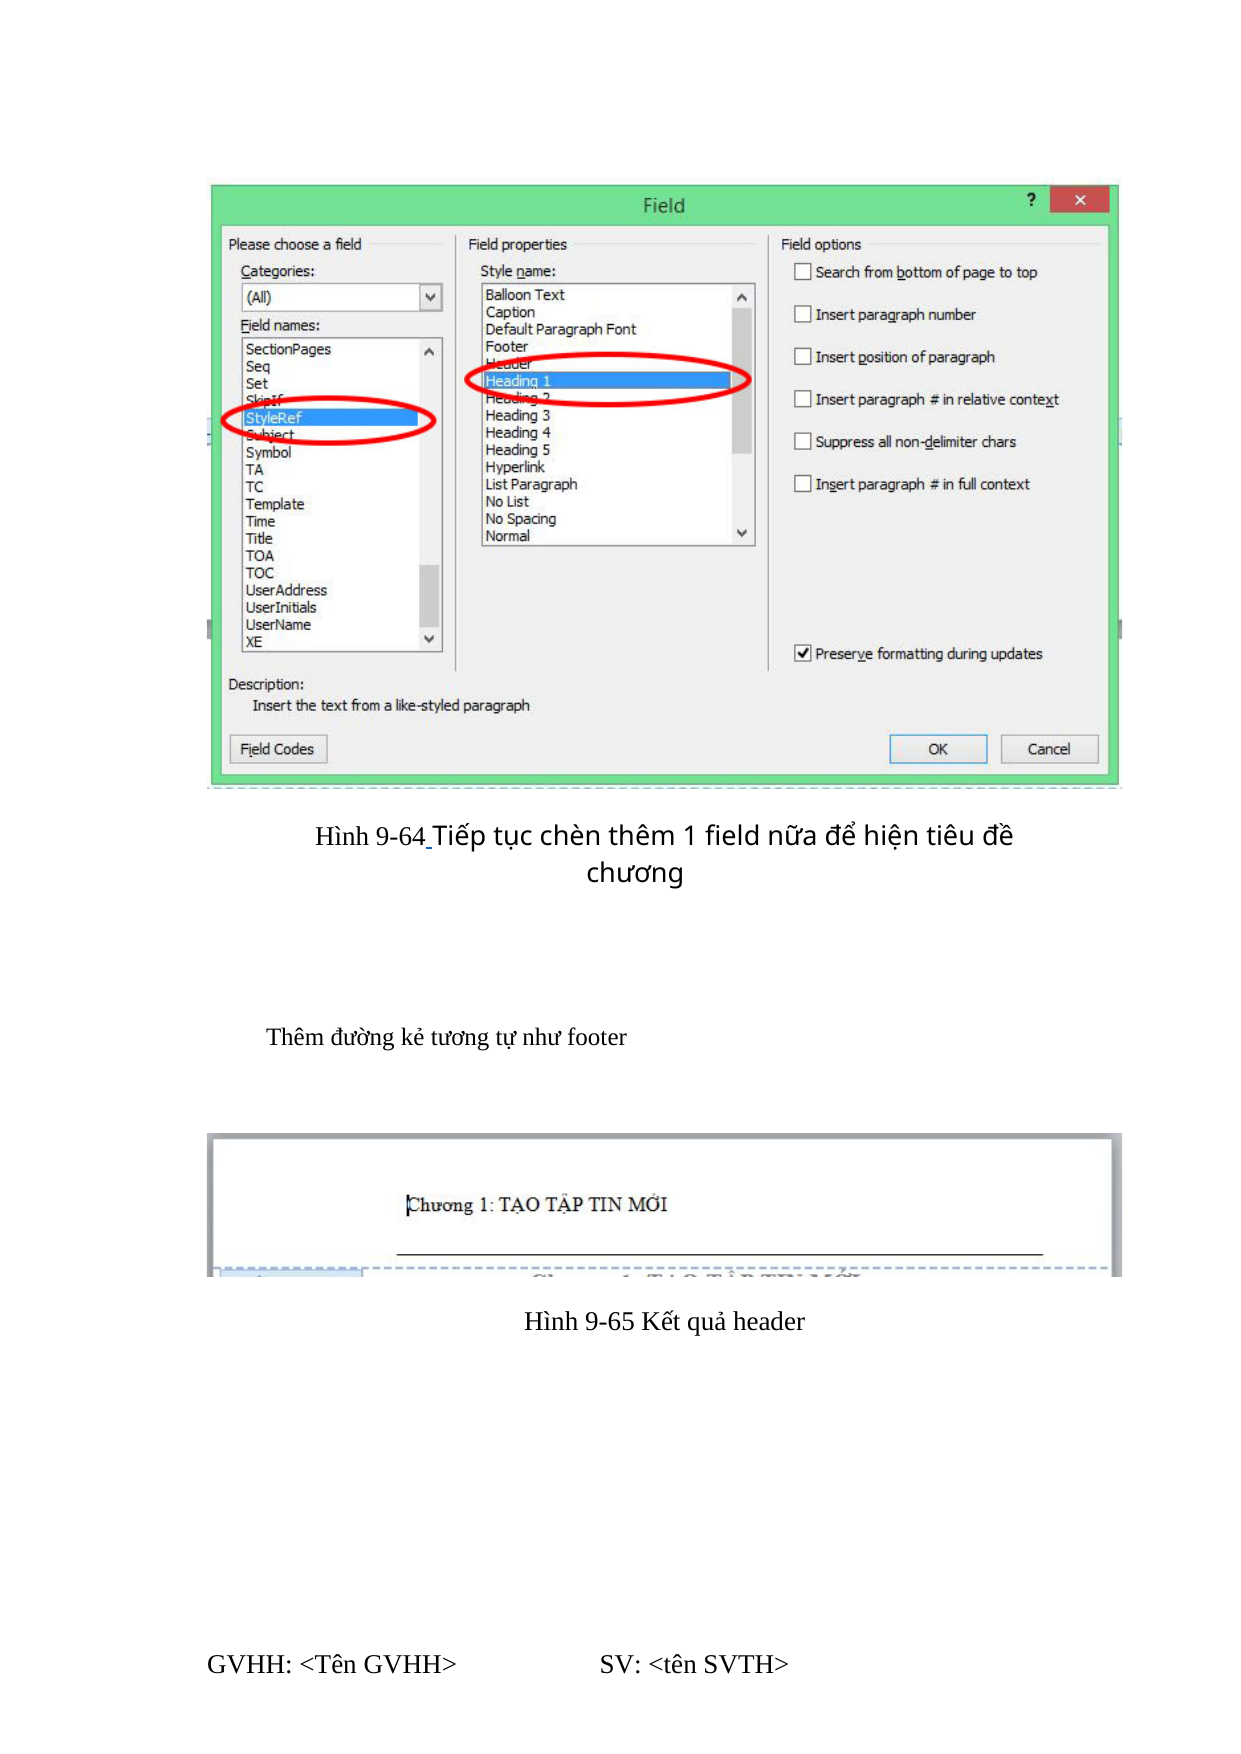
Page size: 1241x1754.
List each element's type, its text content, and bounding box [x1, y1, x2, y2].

picture [206, 1133, 1123, 1277]
text Thêm đường kẻ tương tự như footer [266, 1022, 1063, 1051]
picture [206, 177, 1123, 789]
